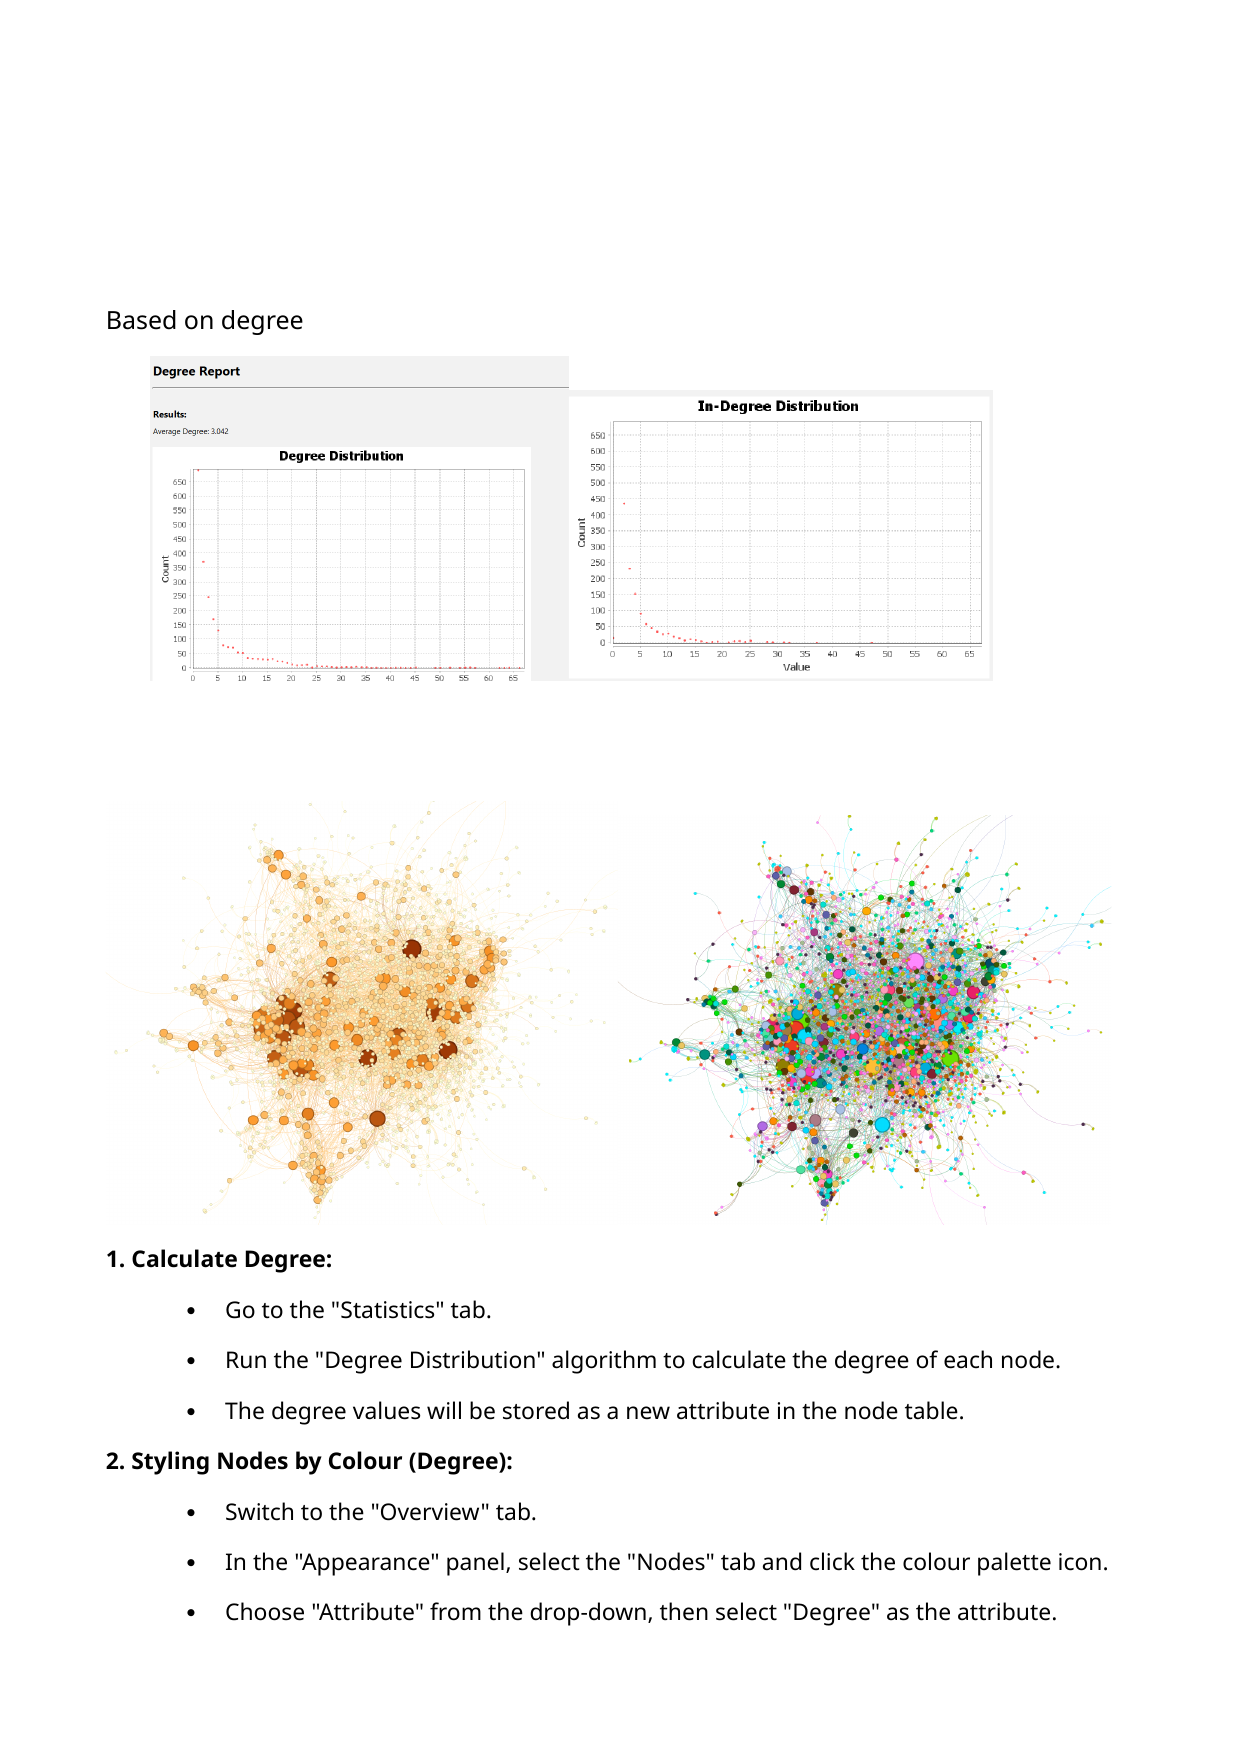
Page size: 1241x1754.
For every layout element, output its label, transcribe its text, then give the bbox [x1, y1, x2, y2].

text 1. Calculate Degree: [106, 1243, 1139, 1275]
list Go to the "Statistics" tab. [187, 1294, 1139, 1325]
list Run the "Degree Distribution" algorithm to calculate the degree of each node. [187, 1344, 1139, 1376]
picture [105, 801, 1112, 1225]
list Choose "Attribute" from the drop-down, then select "Degree" as the attribute. [187, 1596, 1139, 1628]
text 2. Styling Nodes by Colour (Degree): [106, 1445, 1139, 1476]
text Based on degree [106, 302, 1139, 337]
list Switch to the "Overview" tab. [187, 1496, 1139, 1527]
list The degree values will be stored as a new attribute in the node table. [187, 1395, 1139, 1426]
picture [150, 356, 993, 681]
list In the "Appearance" panel, select the "Nodes" tab and click the colour palette icon. [187, 1546, 1139, 1577]
